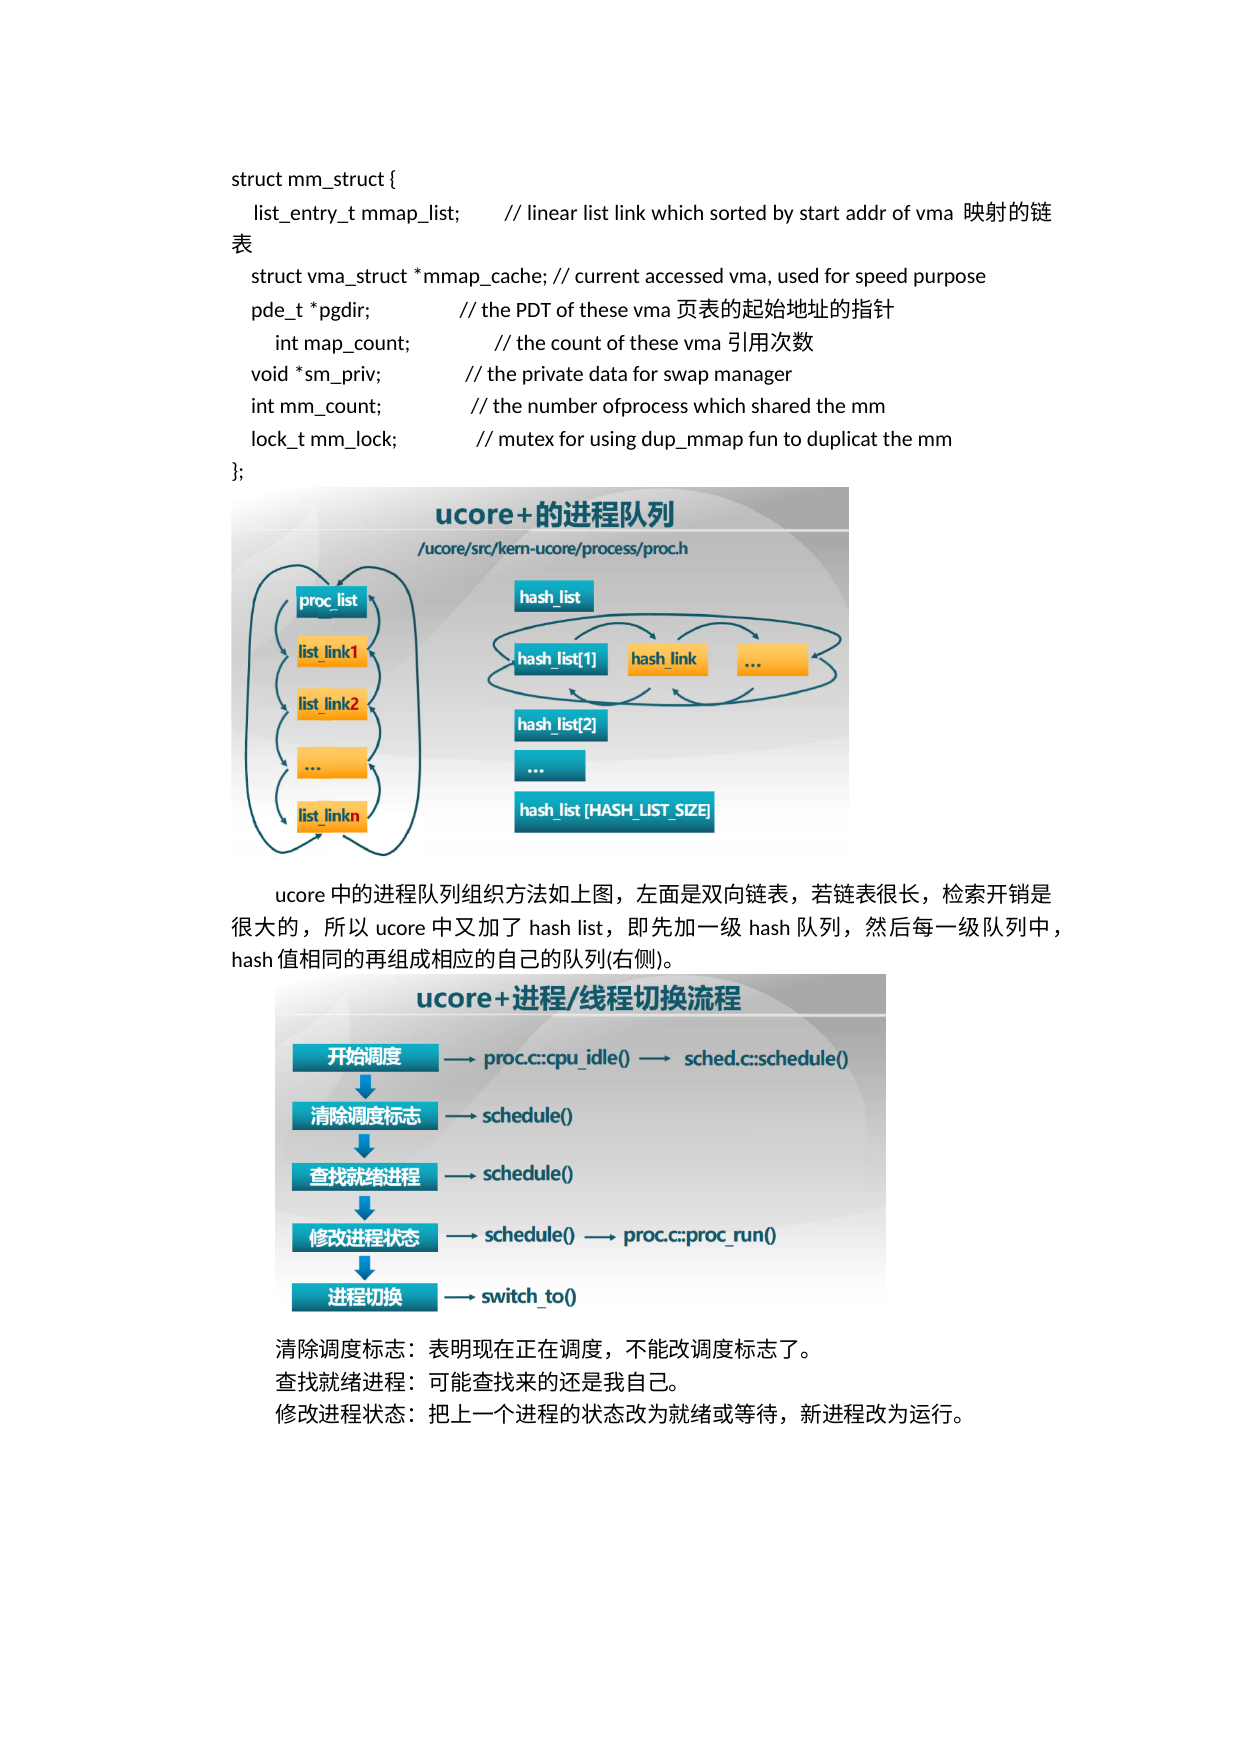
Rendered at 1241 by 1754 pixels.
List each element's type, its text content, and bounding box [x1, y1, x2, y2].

text 查找就绪进程：可能查找来的还是我自己。 [231, 1364, 1053, 1397]
text 清除调度标志：表明现在正在调度，不能改调度标志了。 [231, 1332, 1053, 1364]
text ucore中的进程队列组织方法如上图，左面是双向链表，若链表很长，检索开销是很大的，所以ucore中又加了hash list，即先加一级hash队列，然后每一级队列中，hash值相同的再组成相应的自己的队列(右侧)。 [231, 877, 1053, 974]
text int mm_count; // the number ofprocess which shared the mm [231, 389, 1053, 422]
text struct vma_struct *mmap_cache; // current accessed vma, used for speed purpose [231, 259, 1053, 292]
text int map_count; // the count of these vma 引用次数 [231, 324, 1053, 357]
text list_entry_t mmap_list; // linear list link which sorted by start addr of vma 映射的链表 [231, 194, 1053, 259]
text 修改进程状态：把上一个进程的状态改为就绪或等待，新进程改为运行。 [231, 1397, 1053, 1429]
picture [231, 487, 849, 861]
text }; [231, 454, 1053, 487]
text pde_t *pgdir; // the PDT of these vma 页表的起始地址的指针 [231, 292, 1053, 324]
picture [275, 974, 886, 1318]
text void *sm_priv; // the private data for swap manager [231, 357, 1053, 389]
text lock_t mm_lock; // mutex for using dup_mmap fun to duplicat the mm [231, 422, 1053, 454]
text struct mm_struct { [231, 162, 1053, 194]
